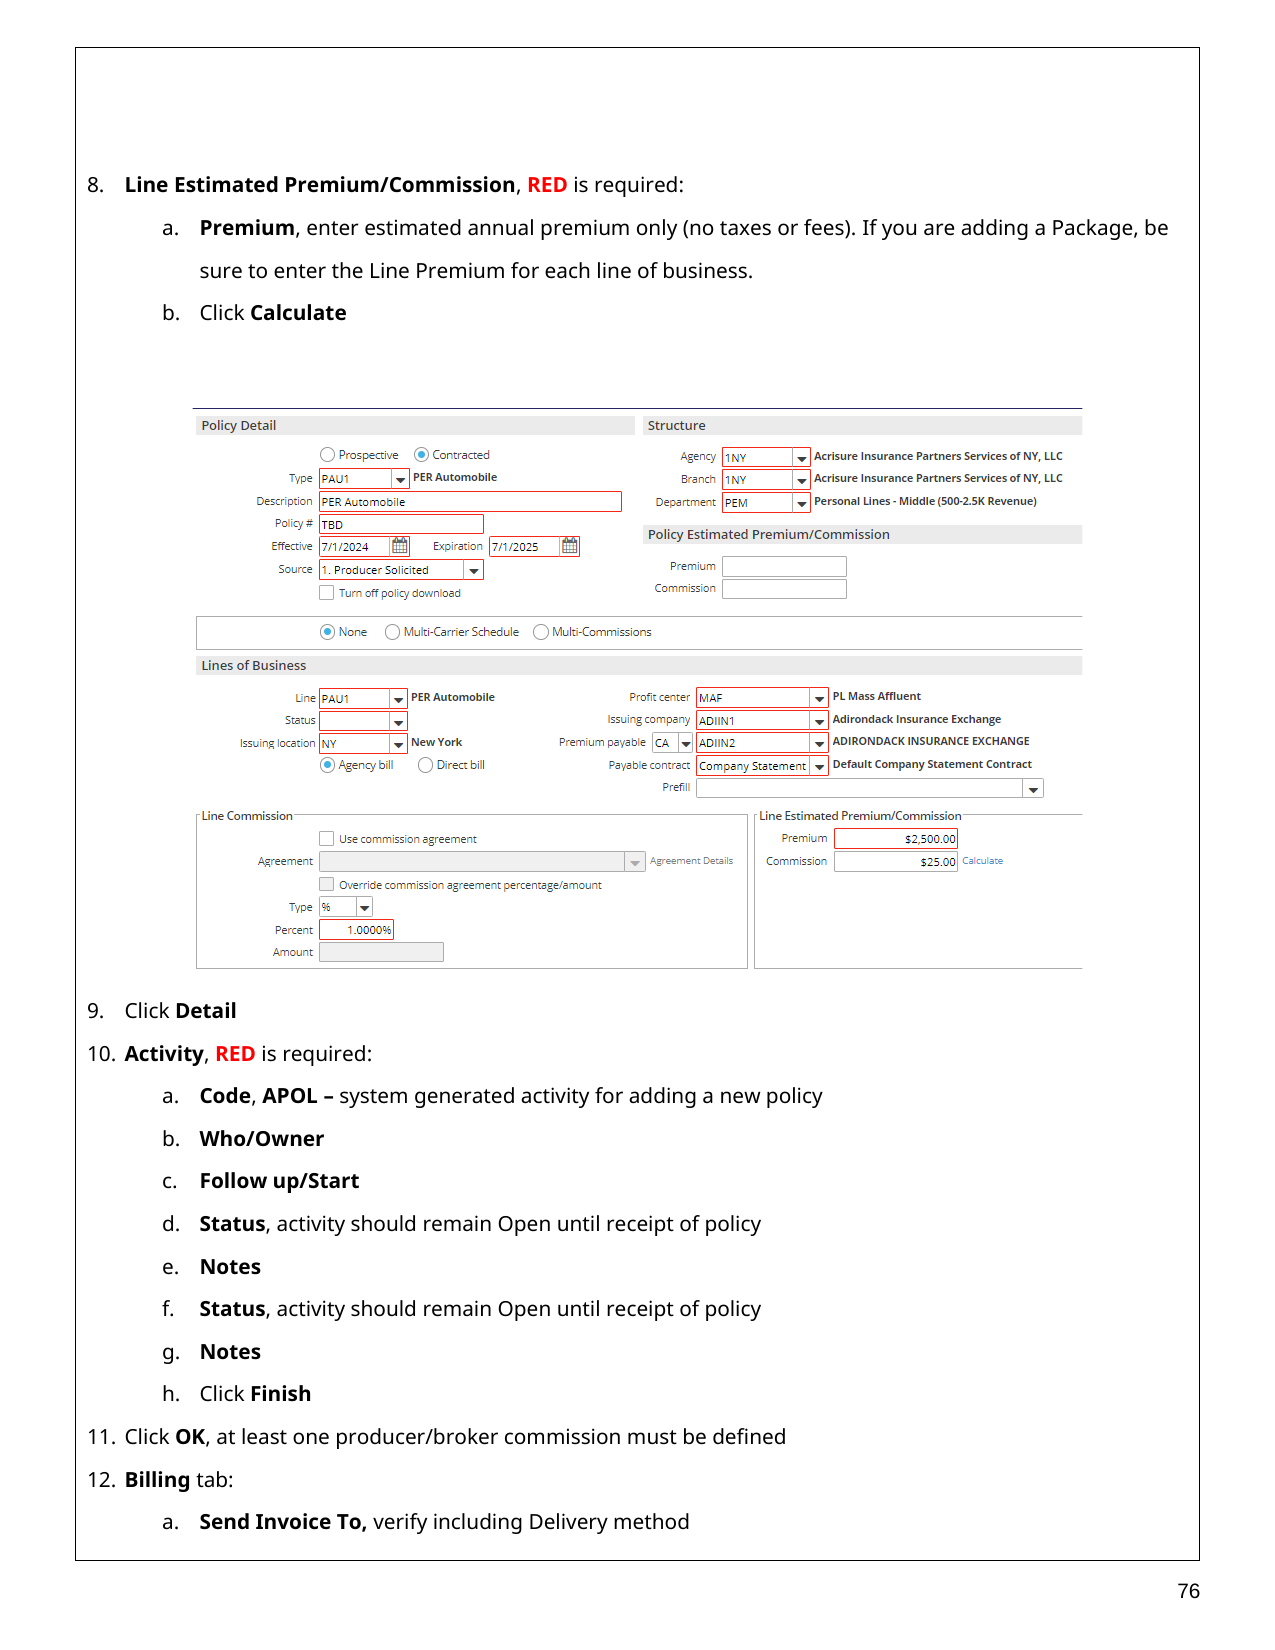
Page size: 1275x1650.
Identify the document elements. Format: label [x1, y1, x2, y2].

picture [192, 408, 1083, 970]
table_header [76, 48, 1199, 1560]
